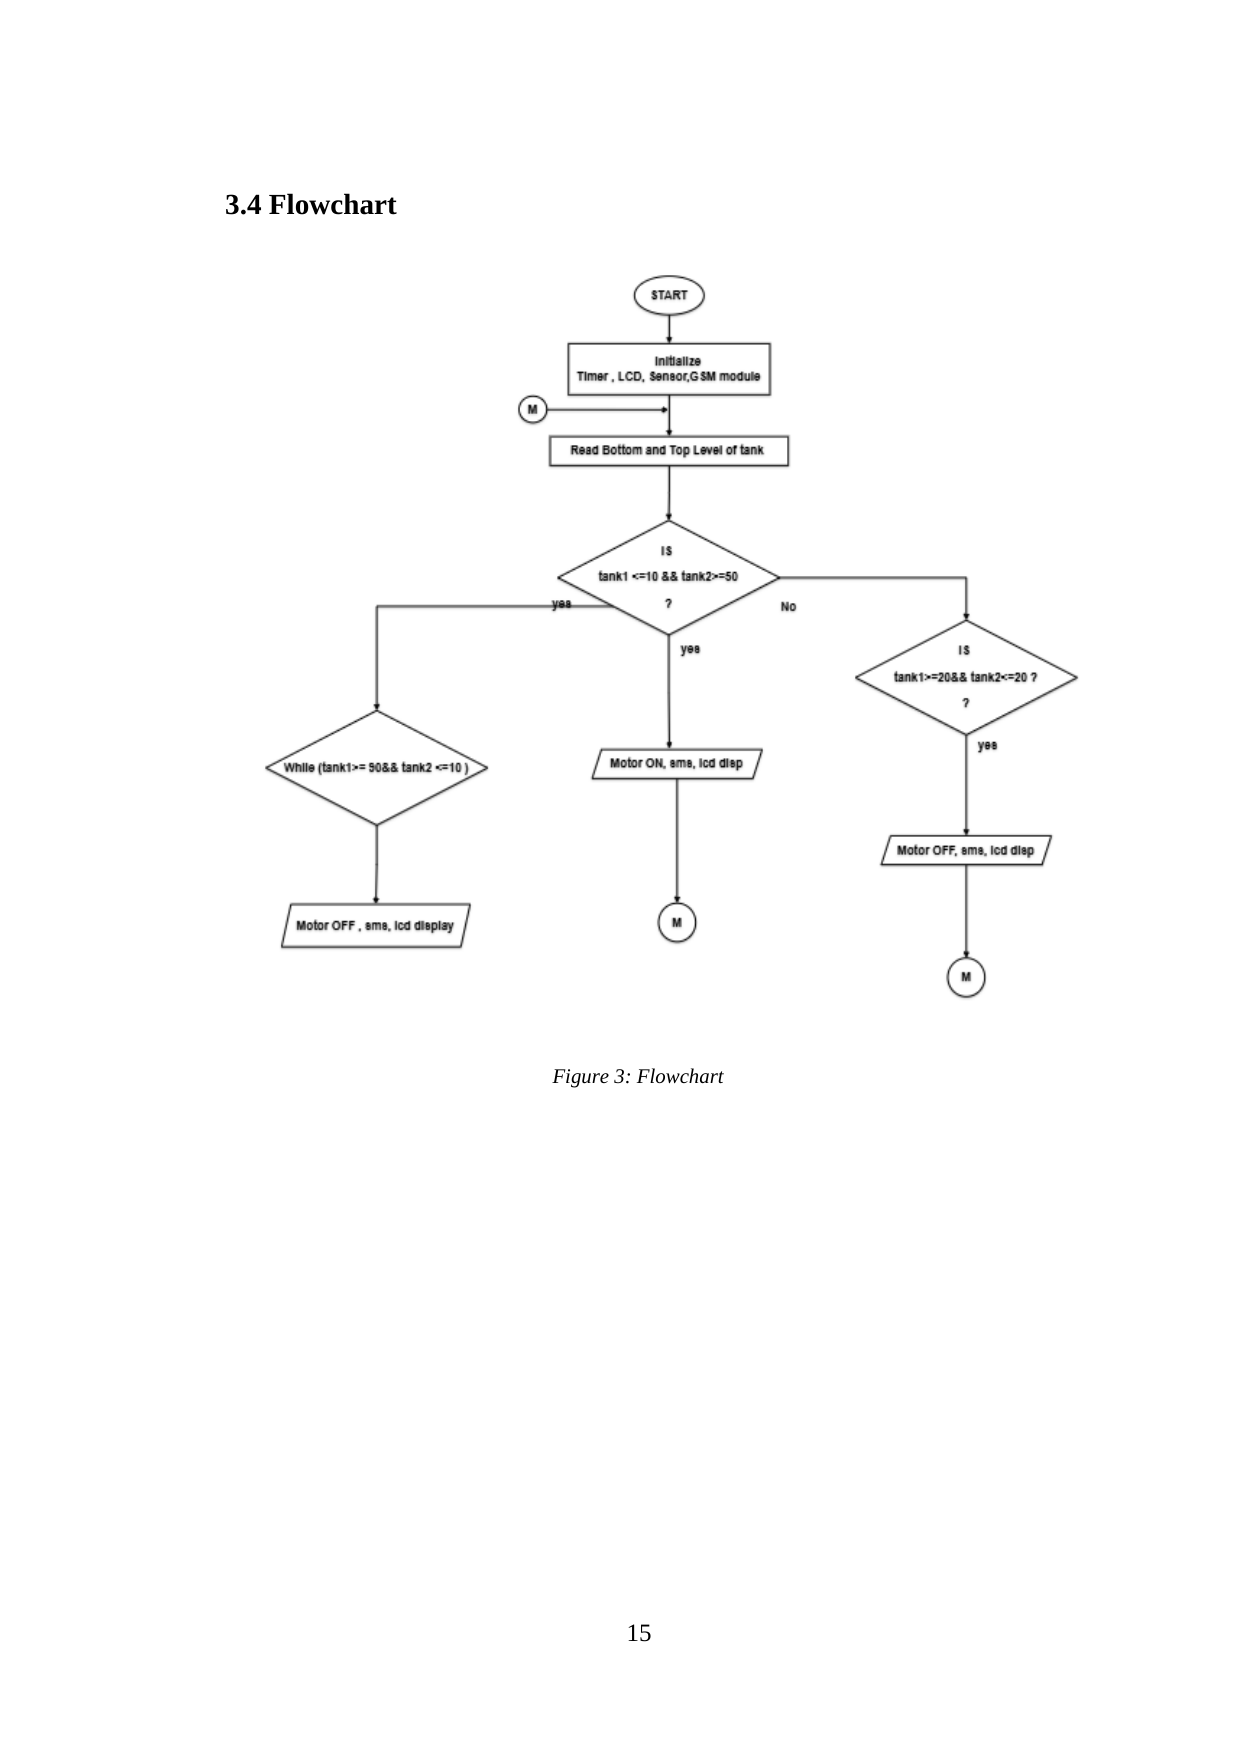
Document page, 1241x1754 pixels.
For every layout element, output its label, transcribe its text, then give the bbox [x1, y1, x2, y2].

subtitle 3.4 Flowchart [225, 187, 1053, 257]
text Figure 3: Flowchart [225, 1064, 1053, 1088]
picture [225, 259, 1110, 1034]
